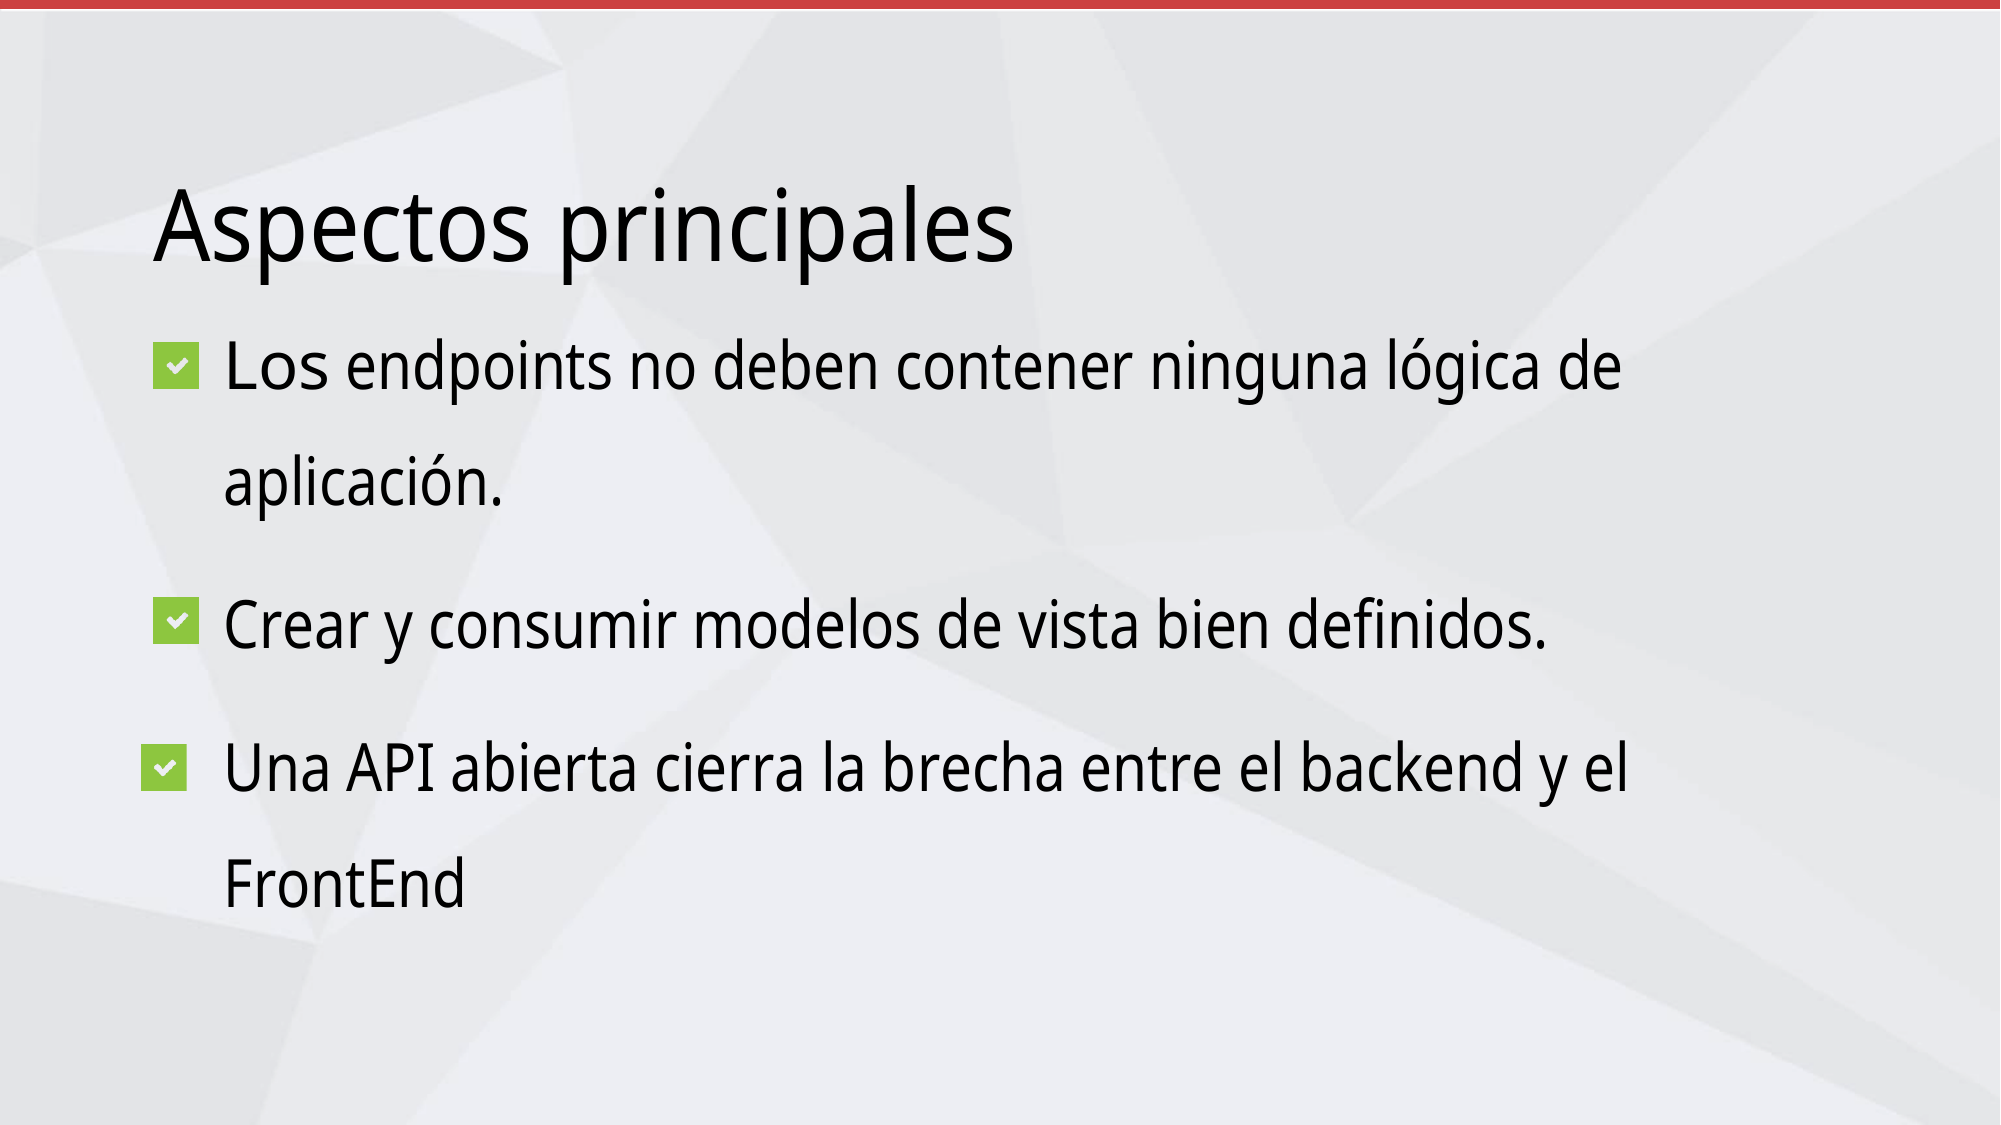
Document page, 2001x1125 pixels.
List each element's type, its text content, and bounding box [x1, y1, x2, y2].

text Una API abierta cierra la brecha entre el backend y el FrontEnd [223, 720, 1756, 927]
text Crear y consumir modelos de vista bien definidos. [223, 577, 1756, 668]
text Los endpoints no deben contener ninguna lógica de aplicación. [223, 318, 1756, 525]
picture [0, 9, 2000, 1125]
subtitle Aspectos principales [153, 155, 1971, 291]
